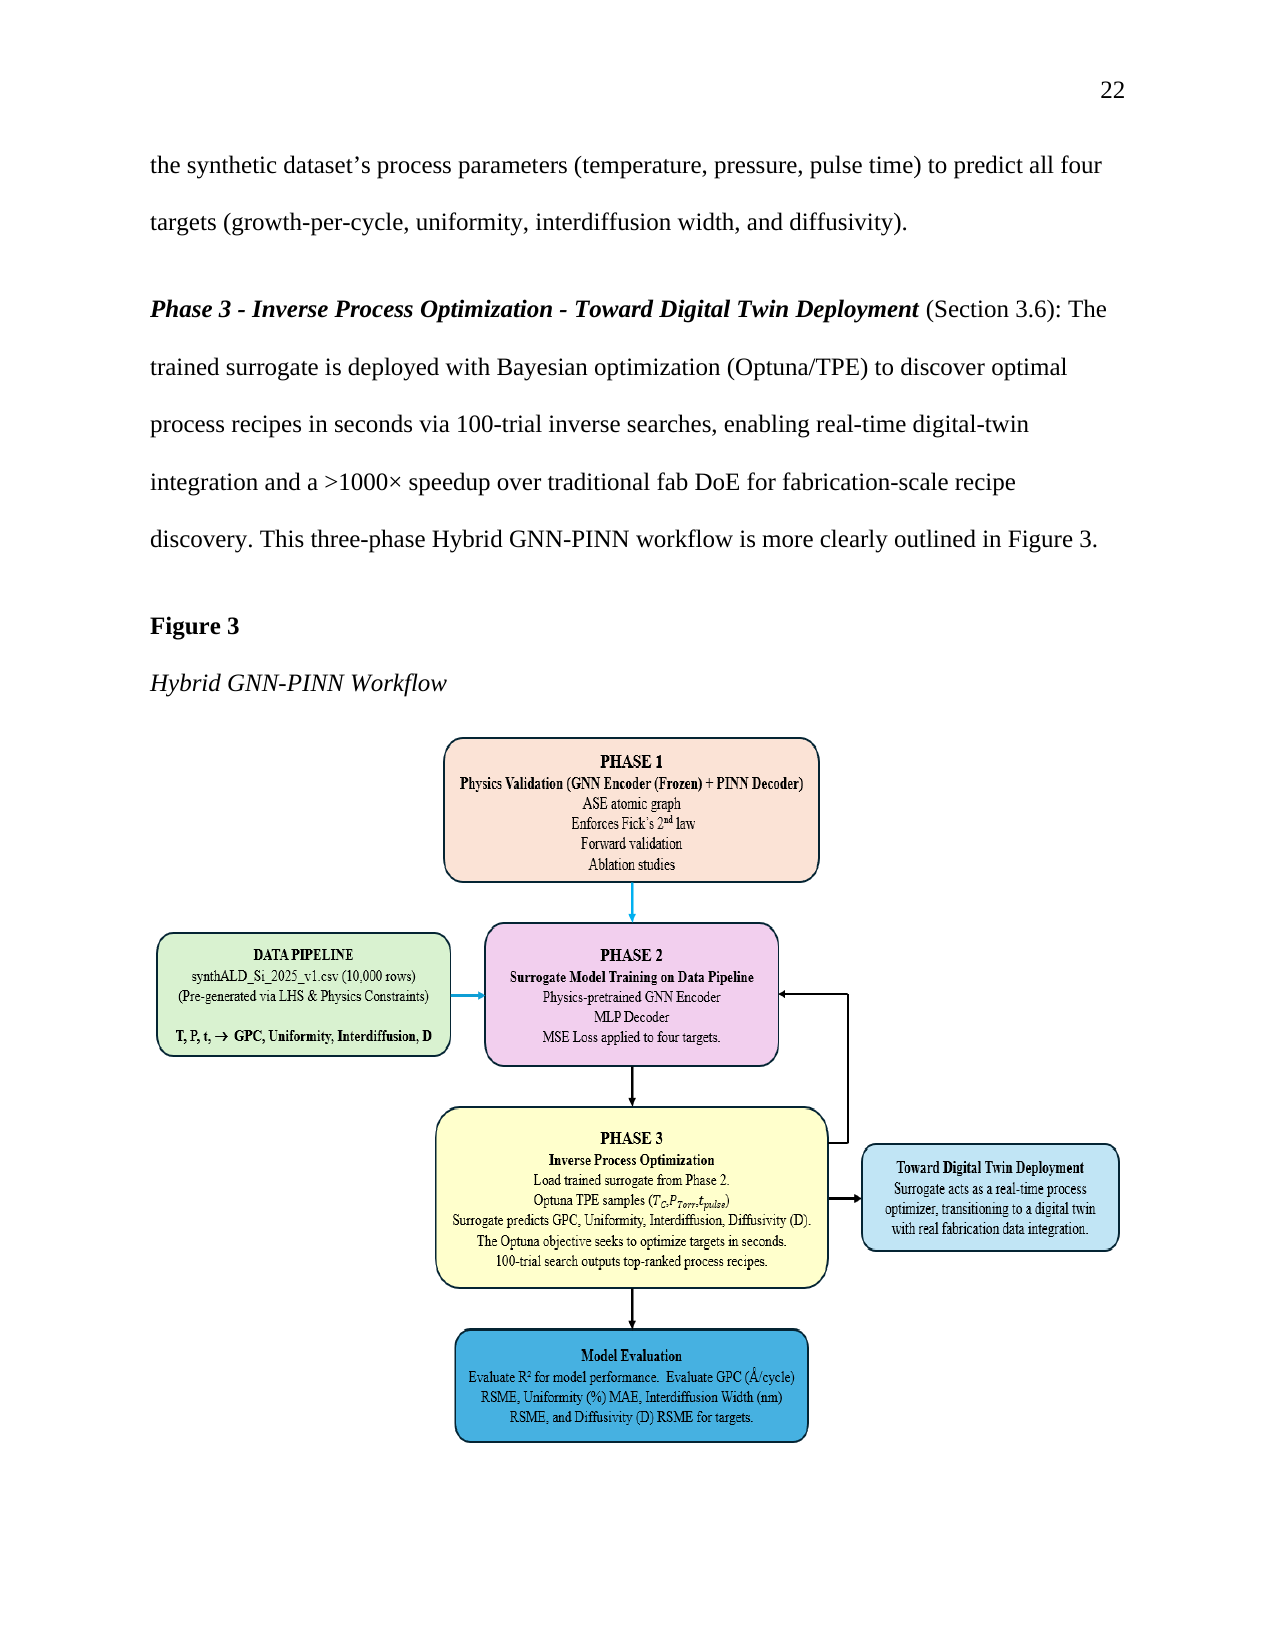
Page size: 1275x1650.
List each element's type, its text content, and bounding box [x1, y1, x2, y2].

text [150, 150, 1125, 236]
text Figure 3 [150, 611, 1125, 639]
picture [150, 727, 1125, 1451]
text Hybrid GNN-PINN Workflow [150, 668, 1125, 727]
text Phase 3 - Inverse Process Optimization - Toward Digital Twin Deployment (Section 3.6): The trained surrogate is deployed with Bayesian optimization (Optuna/TPE) to discover optimal process recipes in seconds via 100-trial inverse searches, enabling real-time digital-twin integration and a >1000× speedup over traditional fab DoE for fabrication-scale recipe discovery. This three-phase Hybrid GNN-PINN workflow is more clearly outlined in Figure 3. [150, 294, 1125, 553]
